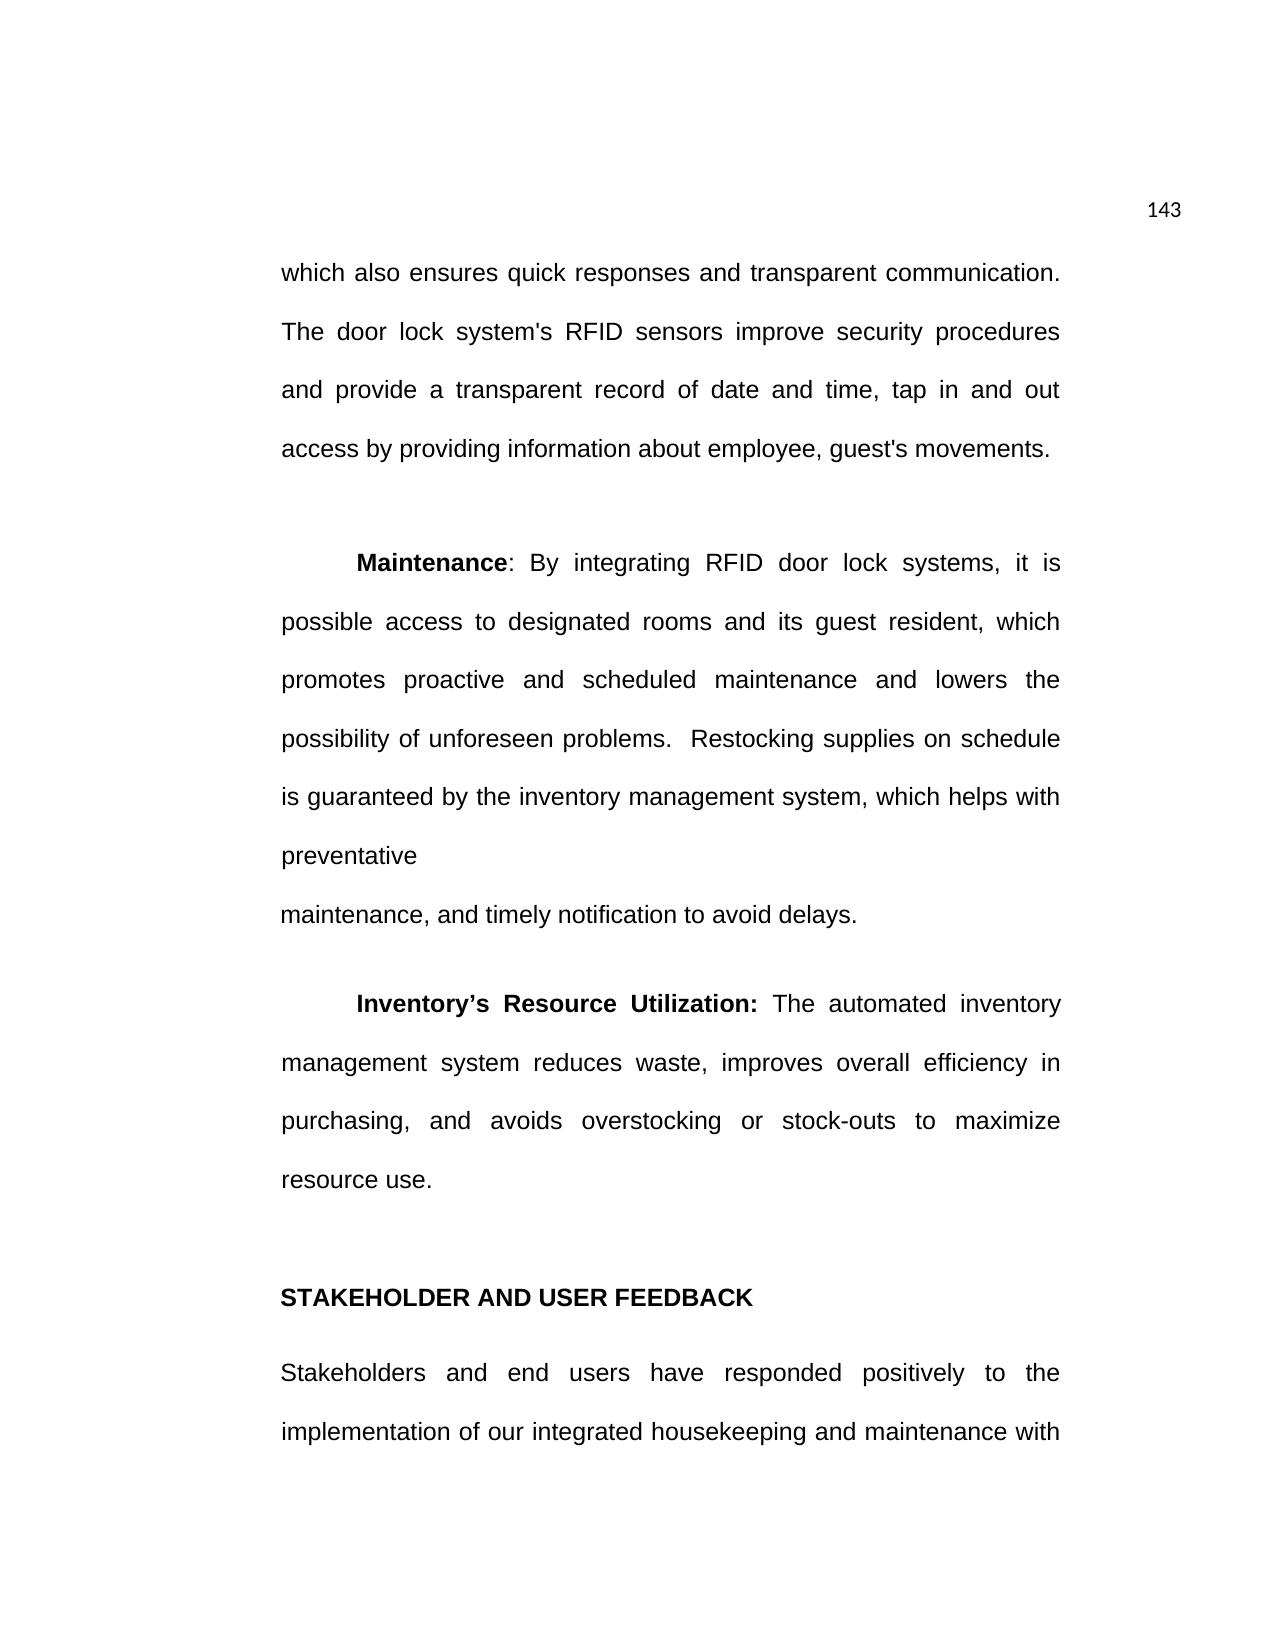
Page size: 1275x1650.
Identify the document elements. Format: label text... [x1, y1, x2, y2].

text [280, 1358, 1062, 1446]
text Maintenance: By integrating RFID door lock systems, it is possible access to designated rooms and its guest resident, which promotes proactive and scheduled maintenance and lowers the possibility of unforeseen problems. Restocking supplies on schedule is guaranteed by the inventory management system, which helps with preventative [281, 548, 1062, 870]
text STAKEHOLDER AND USER FEEDBACK [280, 1283, 1062, 1312]
text Inventory’s Resource Utilization: The automated inventory management system reduces waste, improves overall efficiency in purchasing, and avoids overstocking or stock-outs to maximize resource use. [281, 989, 1062, 1194]
text maintenance, and timely notification to avoid delays. [280, 900, 1062, 929]
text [281, 258, 1062, 463]
